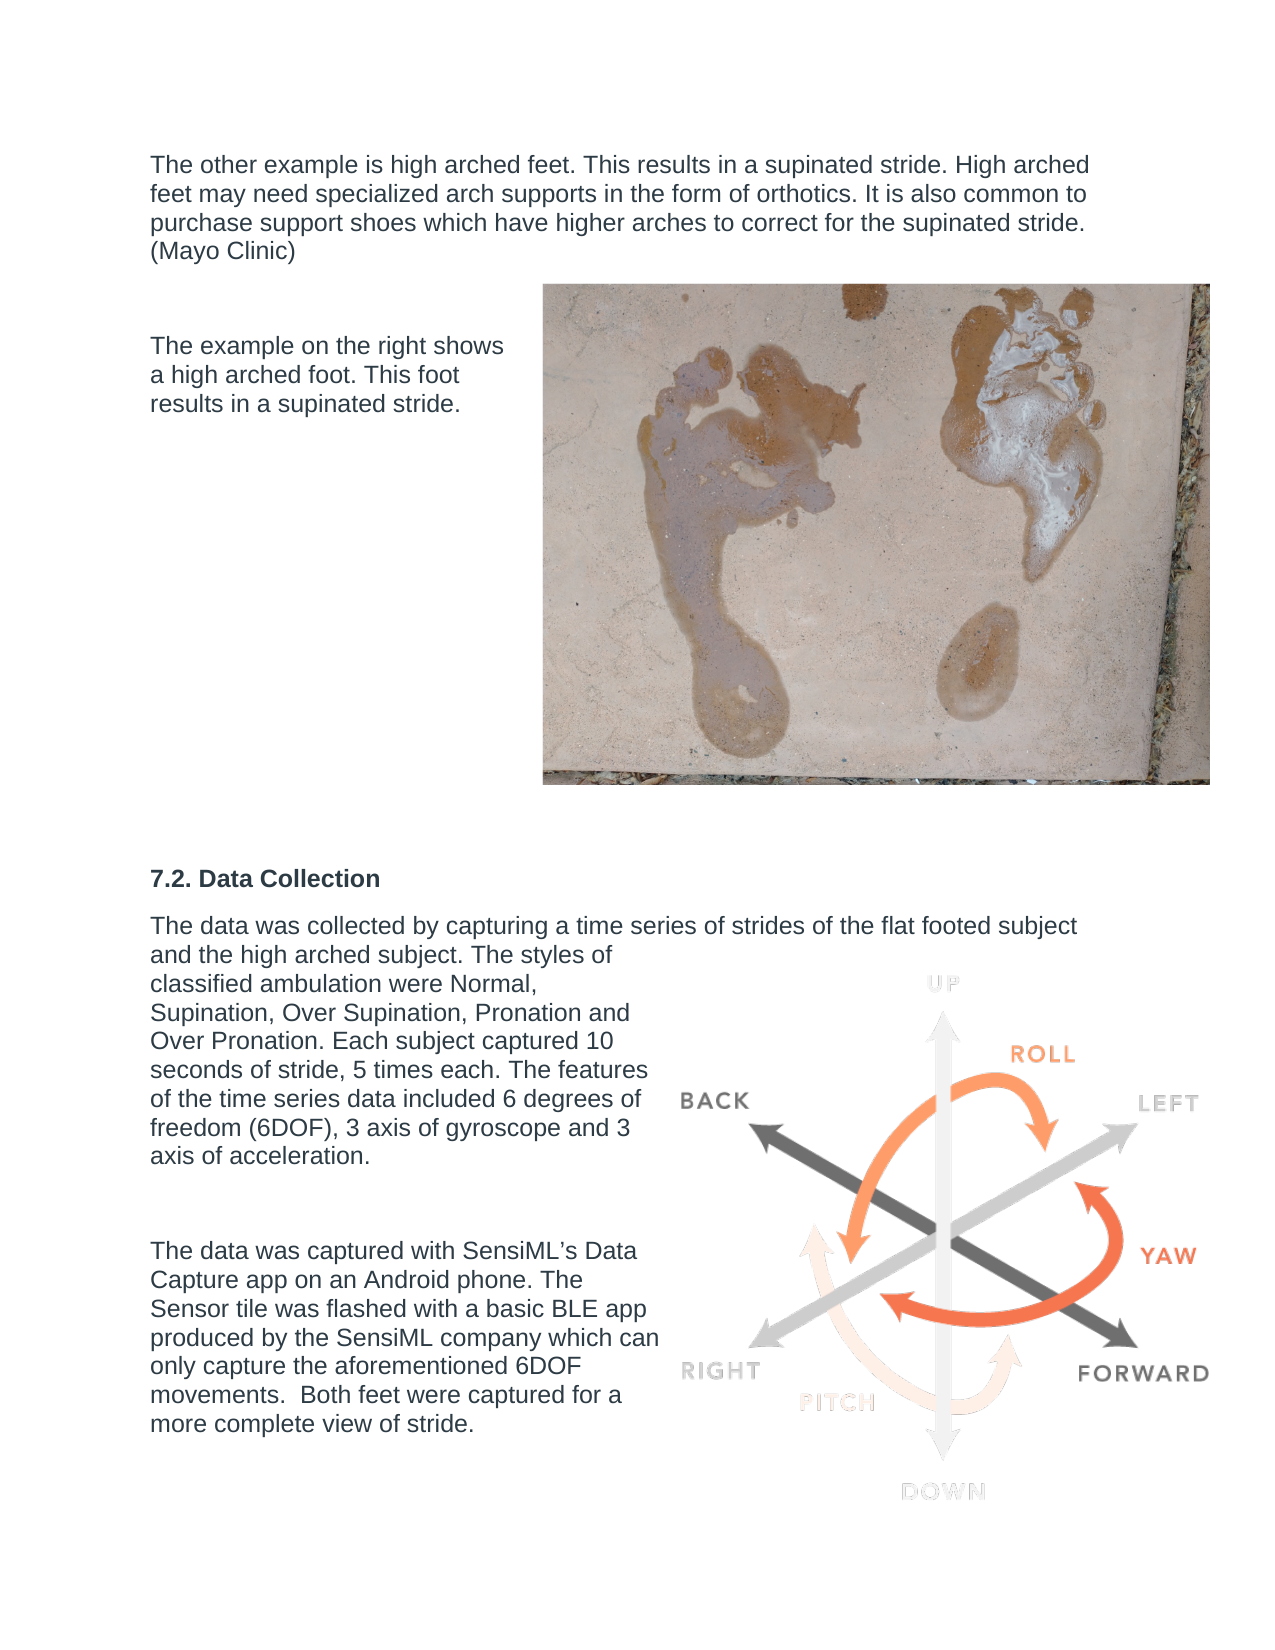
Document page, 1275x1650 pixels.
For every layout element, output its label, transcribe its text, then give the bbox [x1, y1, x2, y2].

picture [543, 284, 1209, 785]
text The example on the right shows a high arched foot. This foot results in a supinated stride. [150, 331, 543, 417]
text 7.2. Data Collection [150, 864, 1125, 892]
text The data was collected by capturing a time series of strides of the flat footed subject and the high arched subject. The styles of classified ambulation were Normal, Supination, Over Supination, Pronation and Over Pronation. Each subject captured 10 seconds of stride, 5 times each. The features of the time series data included 6 degrees of freedom (6DOF), 3 axis of gyroscope and 3 axis of acceleration. [150, 911, 1125, 1170]
picture [679, 972, 1210, 1506]
text The other example is high arched feet. This results in a supinated stride. High arched feet may need specialized arch supports in the form of orthotics. It is also common to purchase support shoes which have higher arches to correct for the supinated stride. (Mayo Clinic) [150, 150, 1125, 265]
text The data was captured with SensiML’s Data Capture app on an Android phone. The Sensor tile was flashed with a basic BLE app produced by the SensiML company which can only capture the aforementioned 6DOF movements. Both feet were captured for a more complete view of stride. [150, 1236, 679, 1437]
